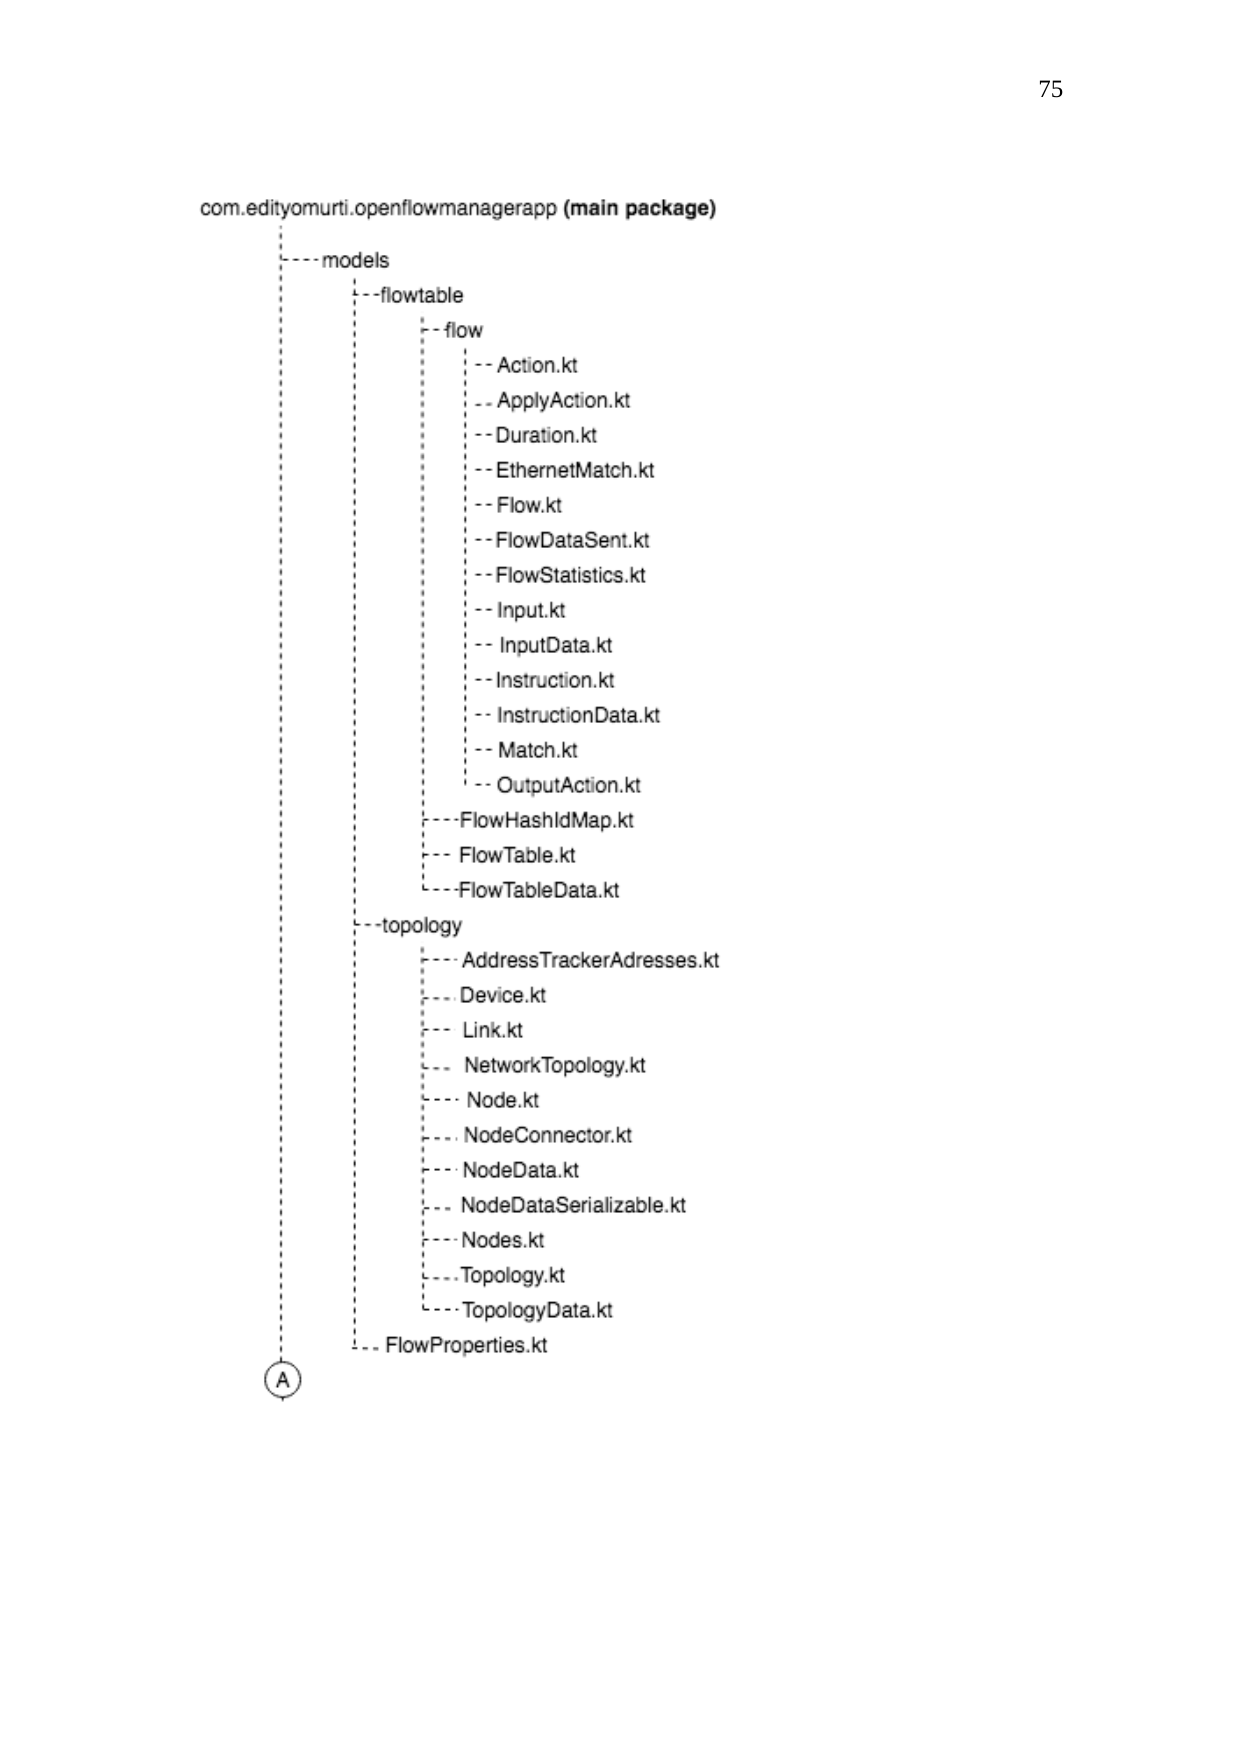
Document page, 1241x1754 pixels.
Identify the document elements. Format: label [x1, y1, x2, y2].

picture [177, 177, 742, 1402]
